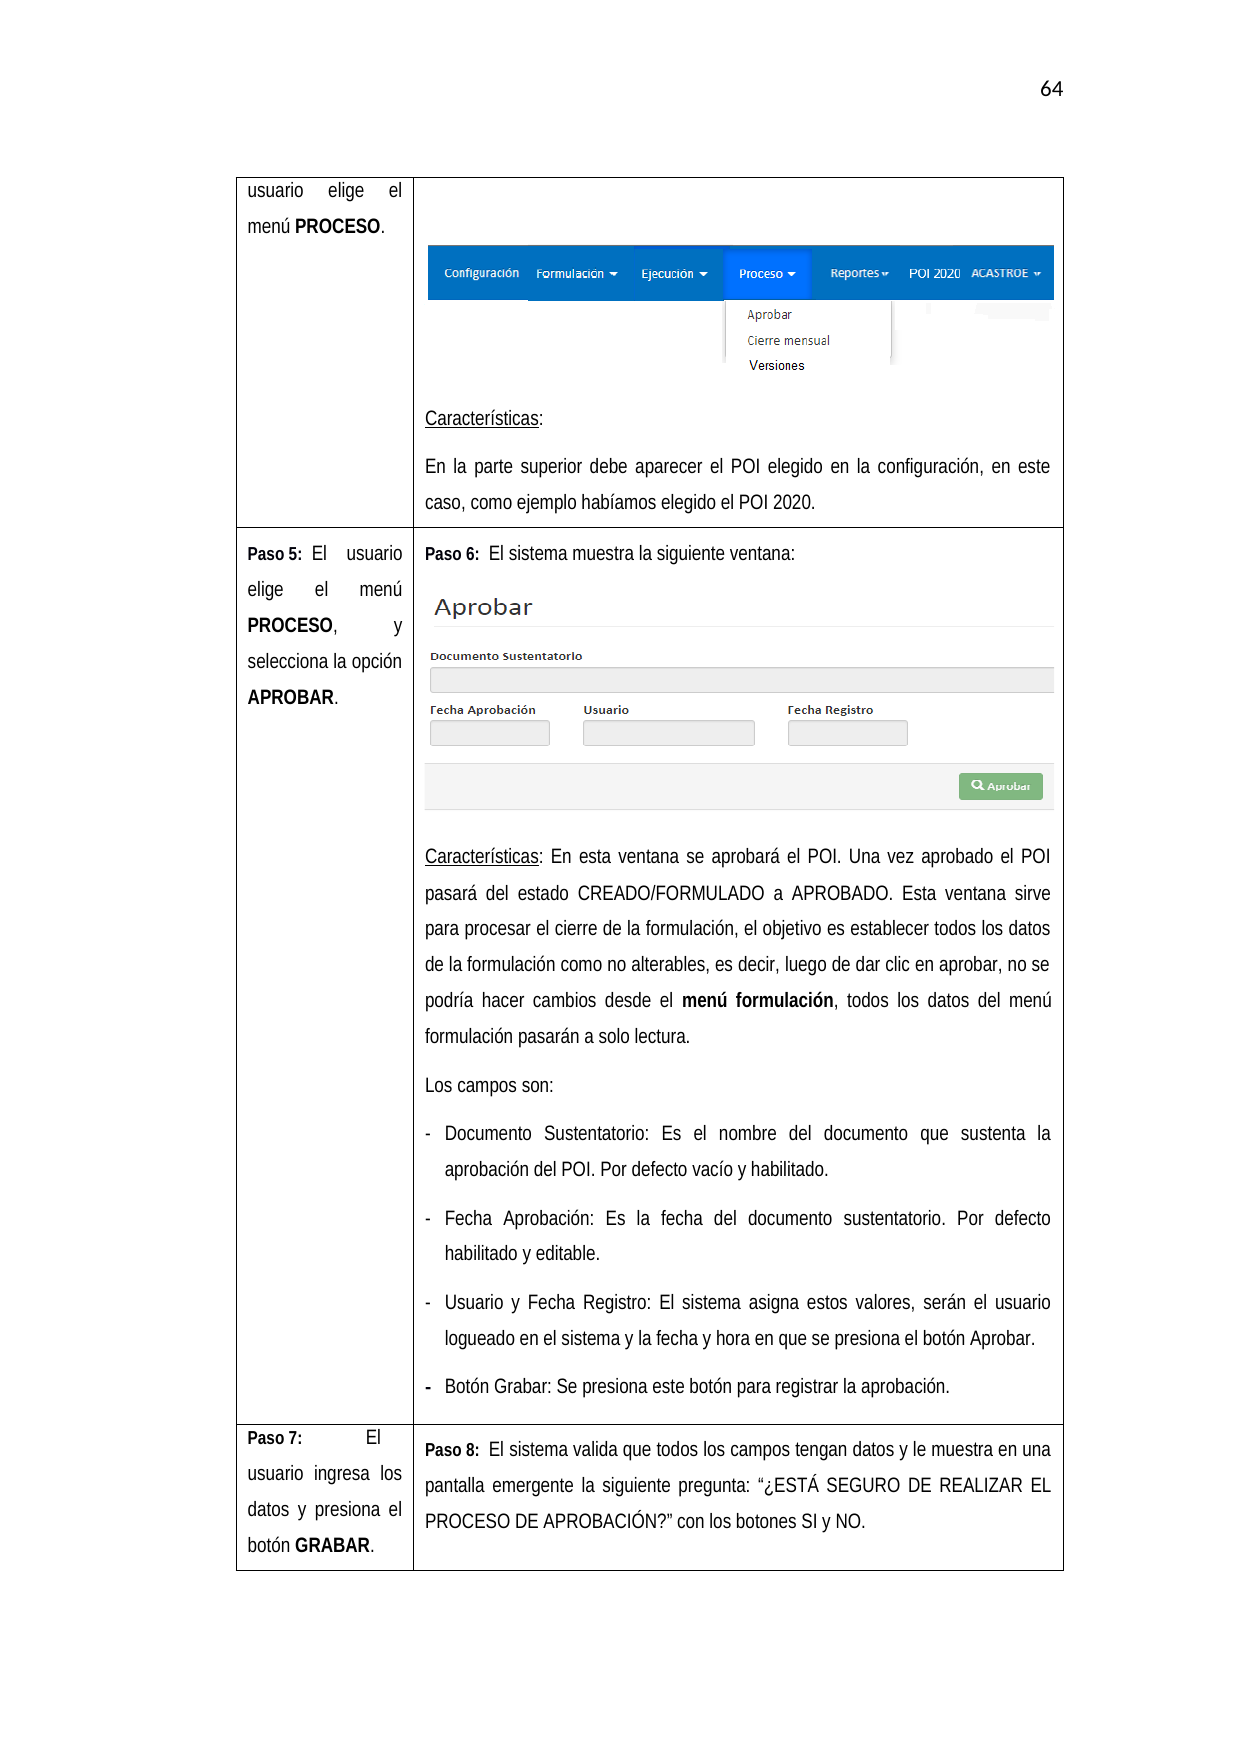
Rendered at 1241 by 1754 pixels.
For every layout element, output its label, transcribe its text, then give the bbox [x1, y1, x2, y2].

picture [424, 589, 1055, 819]
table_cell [414, 1425, 1063, 1570]
picture [424, 242, 1055, 381]
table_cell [237, 1425, 413, 1570]
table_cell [414, 178, 1063, 527]
table_cell El usuario elige el menú PROCESO, y selecciona la opción APROBAR. [237, 528, 413, 1424]
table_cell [237, 178, 413, 527]
table_cell El sistema muestra la siguiente ventana: Características: En esta ventana se aprobará el POI. Una vez aprobado el POI pasará del estado CREADO/FORMULADO a APROBADO. Esta ventana sirve para procesar el cierre de la formulación, el objetivo es establecer todos los datos de la formulación como no alterables, es decir, luego de dar clic en aprobar, no se podría hacer cambios desde el menú formulación, todos los datos del menú formulación pasarán a solo lectura. Los campos son: - Documento Sustentatorio: Es el nombre del documento que sustenta la aprobación del POI. Por defecto vacío y habilitado. - Fecha Aprobación: Es la fecha del documento sustentatorio. Por defecto habilitado y editable. - Usuario y Fecha Registro: El sistema asigna estos valores, serán el usuario logueado en el sistema y la fecha y hora en que se presiona el botón Aprobar. Botón Grabar: Se presiona este botón para registrar la aprobación. [414, 528, 1063, 1424]
